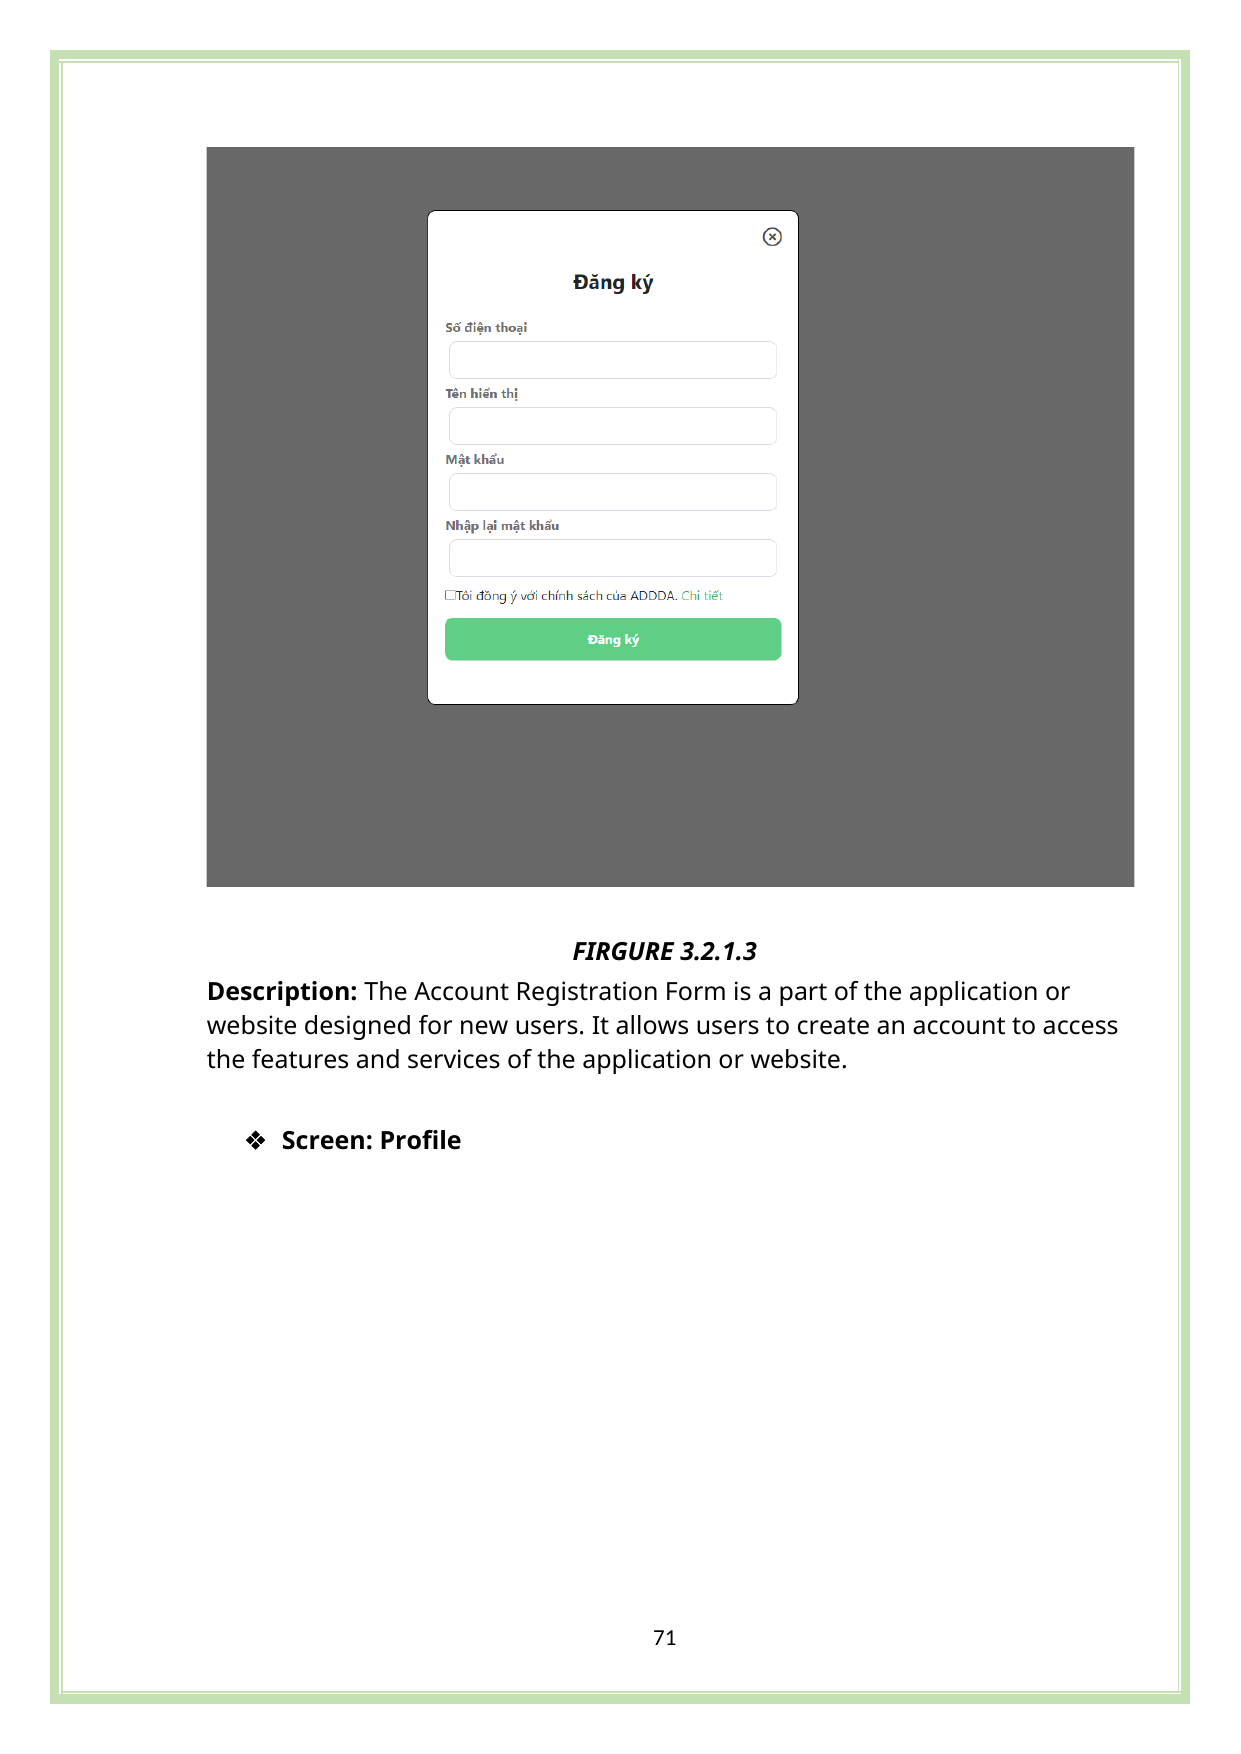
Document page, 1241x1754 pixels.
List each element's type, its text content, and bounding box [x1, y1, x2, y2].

picture [206, 147, 1135, 887]
list Screen: Profile [244, 1122, 1122, 1156]
text FIRGURE 3.2.1.3 [207, 933, 1122, 967]
text Description: The Account Registration Form is a part of the application or website designed for new users. It allows users to create an account to access the features and services of the application or website. [207, 974, 1122, 1076]
